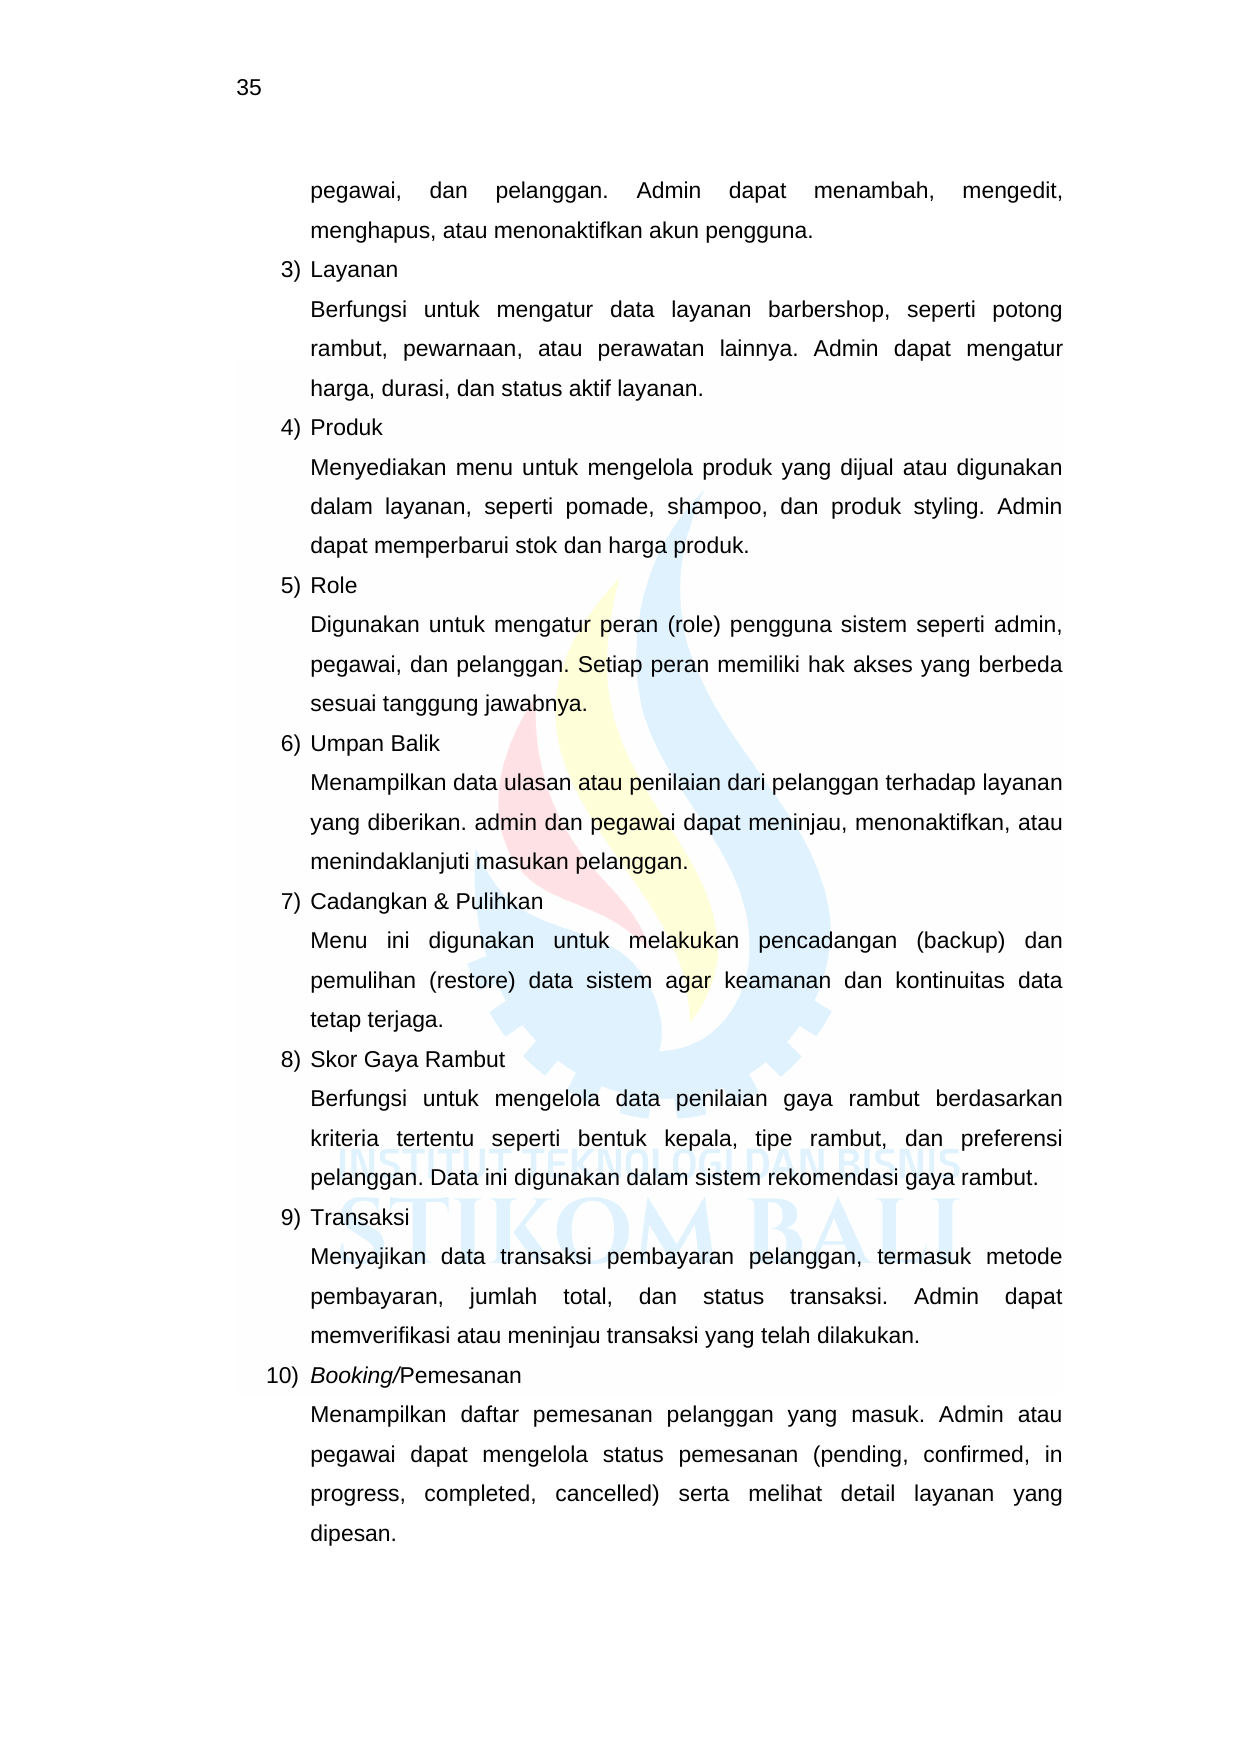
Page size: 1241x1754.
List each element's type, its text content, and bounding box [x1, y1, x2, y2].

list Umpan Balik [281, 730, 1063, 756]
text Digunakan untuk mengatur peran (role) pengguna sistem seperti admin, pegawai, dan pelanggan. Setiap peran memiliki hak akses yang berbeda sesuai tanggung jawabnya. [310, 611, 1063, 717]
text Berfungsi untuk mengelola data penilaian gaya rambut berdasarkan kriteria tertentu seperti bentuk kepala, tipe rambut, dan preferensi pelanggan. Data ini digunakan dalam sistem rekomendasi gaya rambut. [310, 1085, 1063, 1191]
text Berfungsi untuk mengatur data layanan barbershop, seperti potong rambut, pewarnaan, atau perawatan lainnya. Admin dapat mengatur harga, durasi, dan status aktif layanan. [310, 296, 1063, 401]
list Layanan [281, 256, 1063, 282]
text Menyajikan data transaksi pembayaran pelanggan, termasuk metode pembayaran, jumlah total, dan status transaksi. Admin dapat memverifikasi atau meninjau transaksi yang telah dilakukan. [310, 1243, 1063, 1348]
list Booking/Pemesanan [266, 1362, 1063, 1388]
list Cadangkan & Pulihkan [281, 888, 1063, 914]
list Transaksi [281, 1204, 1063, 1230]
text Menampilkan data ulasan atau penilaian dari pelanggan terhadap layanan yang diberikan. admin dan pegawai dapat meninjau, menonaktifkan, atau menindaklanjuti masukan pelanggan. [310, 769, 1063, 875]
text Menampilkan daftar pemesanan pelanggan yang masuk. Admin atau pegawai dapat mengelola status pemesanan (pending, confirmed, in progress, completed, cancelled) serta melihat detail layanan yang dipesan. [310, 1401, 1063, 1546]
list Produk Menyediakan menu untuk mengelola produk yang dijual atau digunakan dalam layanan, seperti pomade, shampoo, dan produk styling. Admin dapat memperbarui stok dan harga produk. [281, 414, 1063, 559]
text Menu ini digunakan untuk melakukan pencadangan (backup) dan pemulihan (restore) data sistem agar keamanan dan kontinuitas data tetap terjaga. [310, 927, 1063, 1033]
list Skor Gaya Rambut [281, 1046, 1063, 1072]
list Role [281, 572, 1063, 598]
